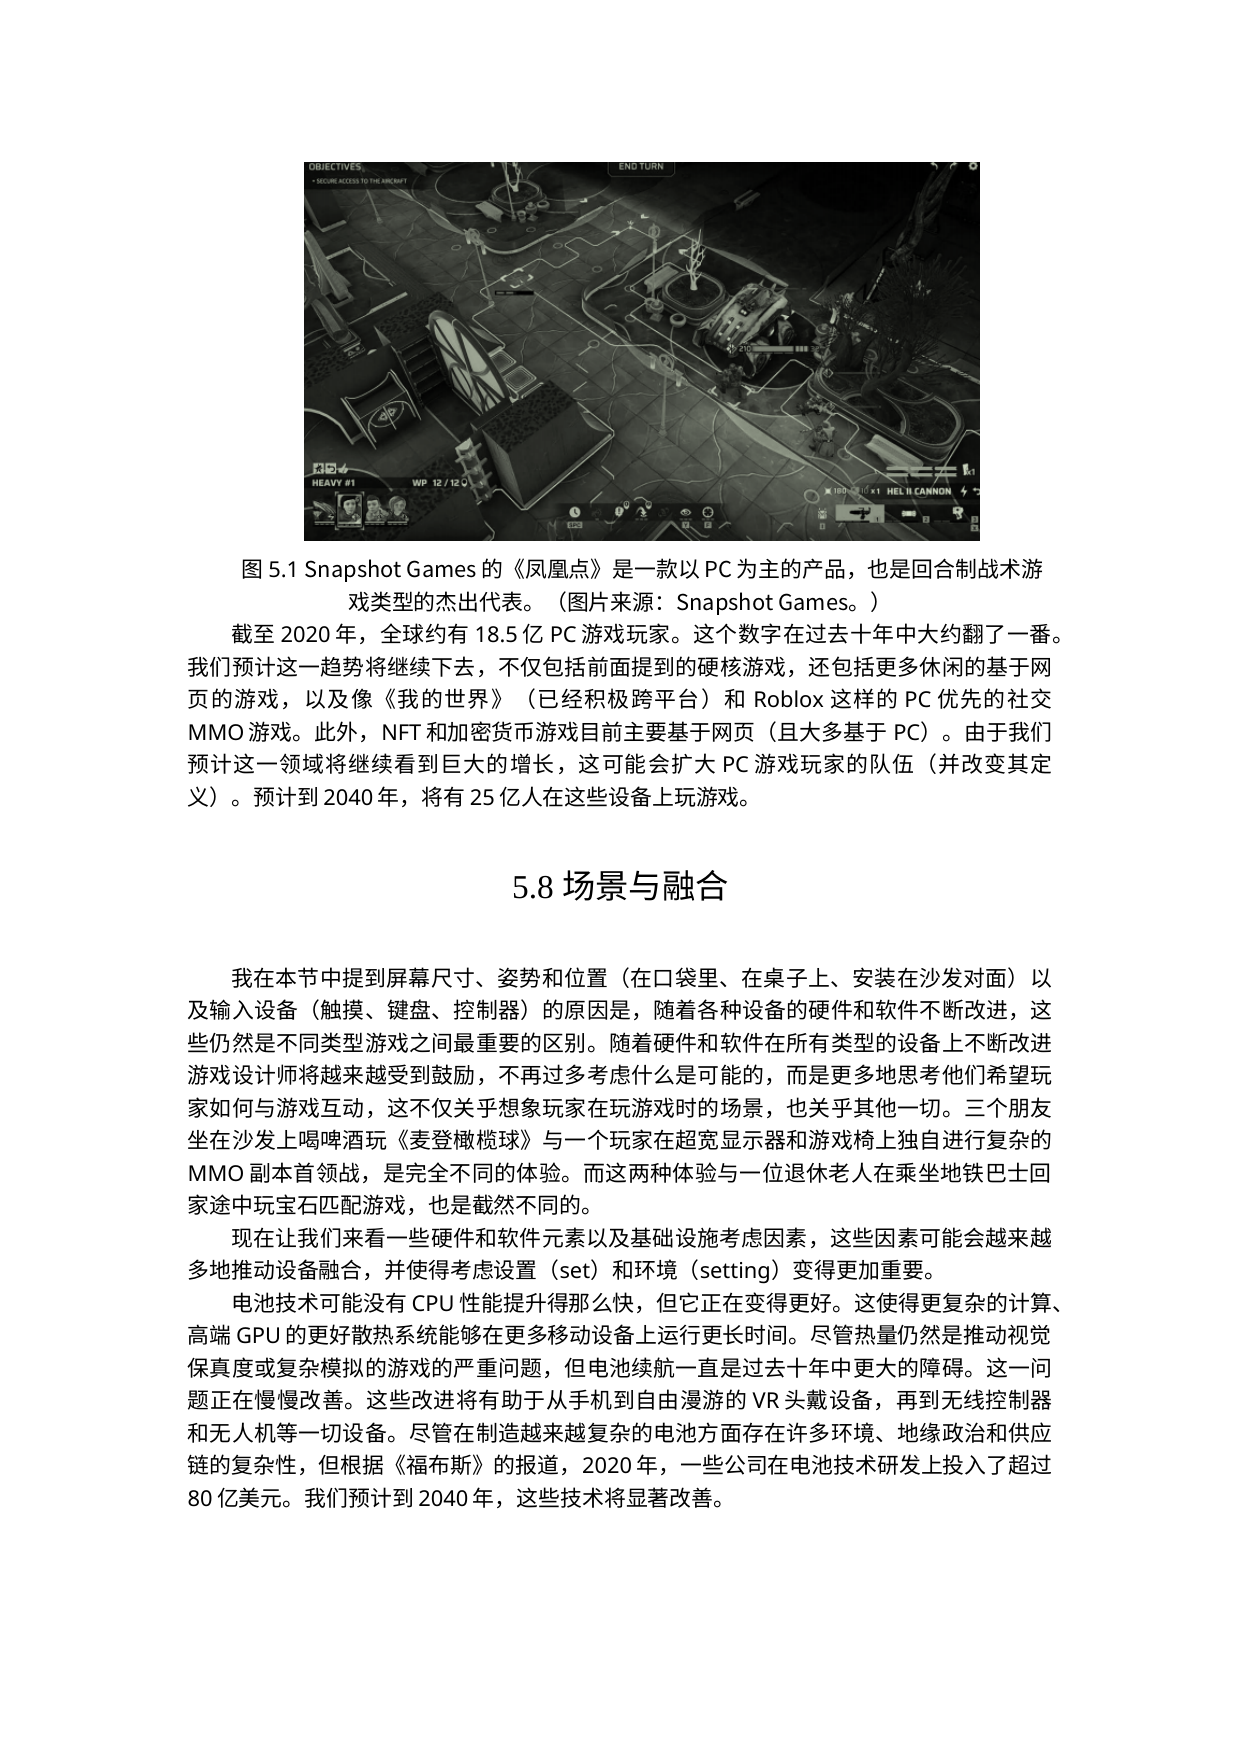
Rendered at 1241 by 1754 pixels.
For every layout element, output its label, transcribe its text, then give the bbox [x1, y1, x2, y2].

text 我在本节中提到屏幕尺寸、姿势和位置（在口袋里、在桌子上、安装在沙发对面）以及输入设备（触摸、键盘、控制器）的原因是，随着各种设备的硬件和软件不断改进，这些仍然是不同类型游戏之间最重要的区别。随着硬件和软件在所有类型的设备上不断改进，游戏设计师将越来越受到鼓励，不再过多考虑什么是可能的，而是更多地思考他们希望玩家如何与游戏互动，这不仅关乎想象玩家在玩游戏时的场景，也关乎其他一切。三个朋友坐在沙发上喝啤酒玩《麦登橄榄球》与一个玩家在超宽显示器和游戏椅上独自进行复杂的MMO副本首领战，是完全不同的体验。而这两种体验与一位退休老人在乘坐地铁巴士回家途中玩宝石匹配游戏，也是截然不同的。 [187, 960, 1053, 1220]
text 电池技术可能没有CPU性能提升得那么快，但它正在变得更好。这使得更复杂的计算、高端GPU的更好散热系统能够在更多移动设备上运行更长时间。尽管热量仍然是推动视觉保真度或复杂模拟的游戏的严重问题，但电池续航一直是过去十年中更大的障碍。这一问题正在慢慢改善。这些改进将有助于从手机到自由漫游的VR头戴设备，再到无线控制器和无人机等一切设备。尽管在制造越来越复杂的电池方面存在许多环境、地缘政治和供应链的复杂性，但根据《福布斯》的报道，2020年，一些公司在电池技术研发上投入了超过80亿美元。我们预计到2040年，这些技术将显著改善。 [187, 1285, 1053, 1513]
text 截至2020年，全球约有18.5亿PC游戏玩家。这个数字在过去十年中大约翻了一番。我们预计这一趋势将继续下去，不仅包括前面提到的硬核游戏，还包括更多休闲的基于网页的游戏，以及像《我的世界》（已经积极跨平台）和Roblox这样的PC优先的社交MMO游戏。此外，NFT和加密货币游戏目前主要基于网页（且大多基于PC）。由于我们预计这一领域将继续看到巨大的增长，这可能会扩大PC游戏玩家的队伍（并改变其定义）。预计到2040年，将有25亿人在这些设备上玩游戏。 [187, 617, 1053, 812]
subtitle 5.8 场景与融合 [187, 854, 1053, 919]
text 图 5.1 Snapshot Games的《凤凰点》是一款以PC为主的产品，也是回合制战术游戏类型的杰出代表。（图片来源：Snapshot Games。） [187, 552, 1053, 617]
text 现在让我们来看一些硬件和软件元素以及基础设施考虑因素，这些因素可能会越来越多地推动设备融合，并使得考虑设置（set）和环境（setting）变得更加重要。 [187, 1220, 1053, 1285]
picture [304, 162, 980, 541]
